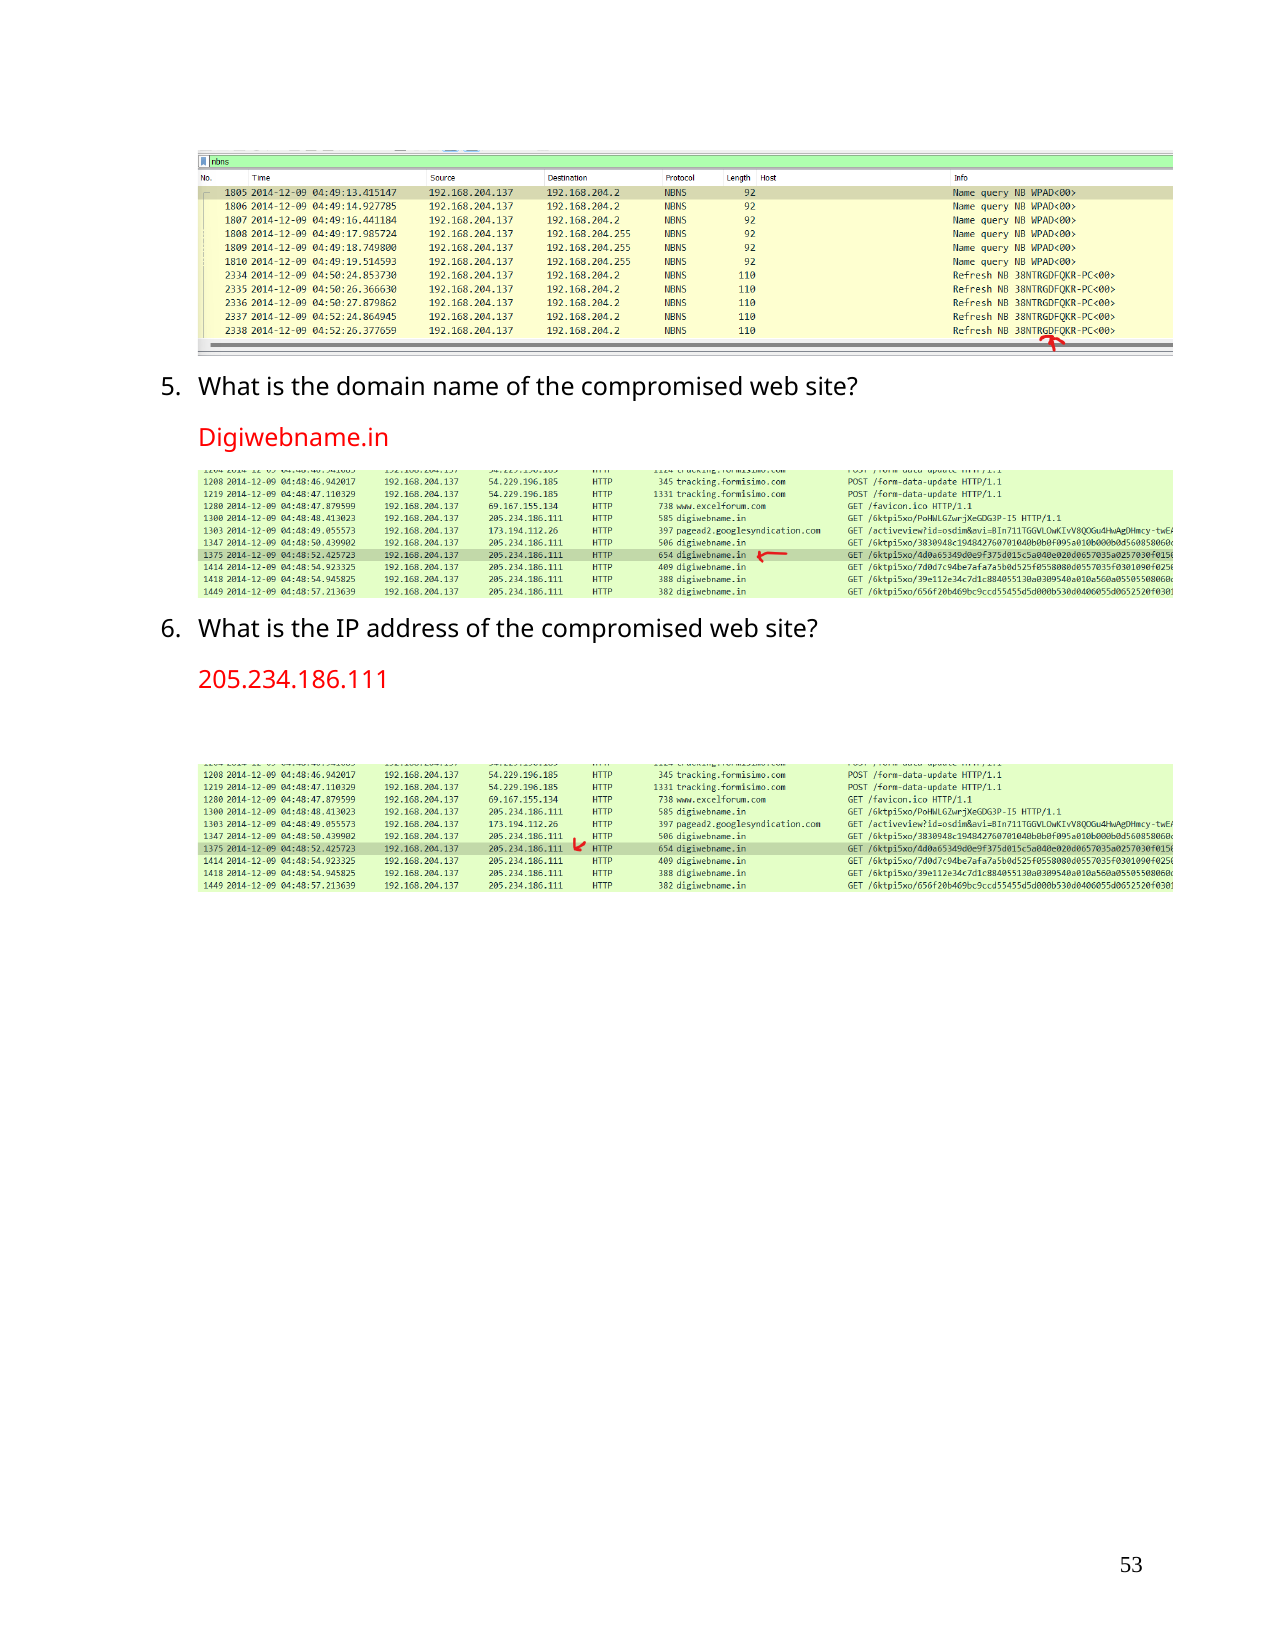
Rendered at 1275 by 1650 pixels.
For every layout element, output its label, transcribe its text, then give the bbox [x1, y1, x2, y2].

text 205.234.186.111 [198, 662, 1185, 696]
list What is the domain name of the compromised web site? [160, 368, 1185, 402]
picture [197, 470, 1173, 598]
list What is the IP address of the compromised web site? [160, 611, 1185, 645]
picture [197, 764, 1173, 892]
picture [197, 150, 1173, 356]
text Digiwebname.in [198, 419, 1185, 453]
